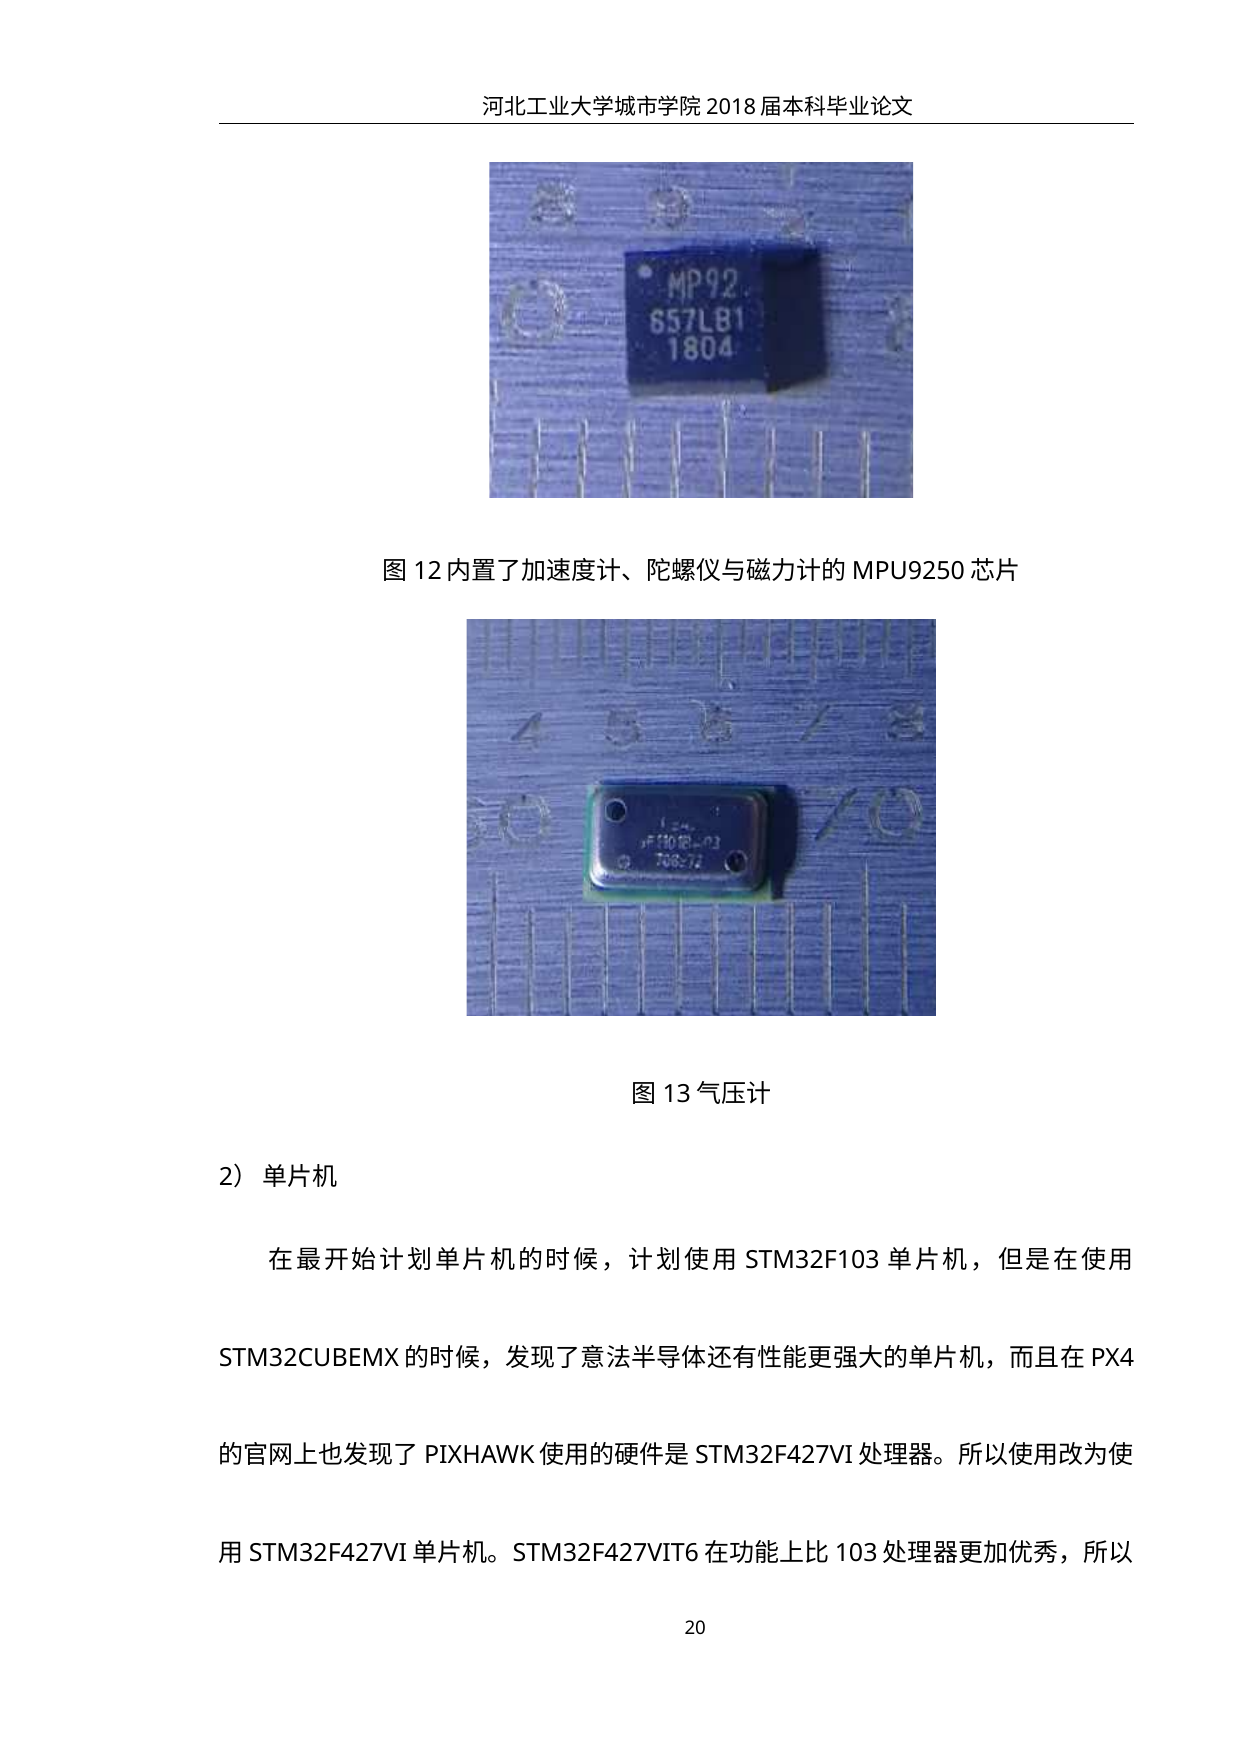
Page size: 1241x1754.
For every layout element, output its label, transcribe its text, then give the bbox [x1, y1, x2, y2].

picture [466, 619, 936, 1016]
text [218, 1225, 1134, 1583]
picture [489, 162, 914, 498]
list 单片机 [218, 1142, 1134, 1207]
